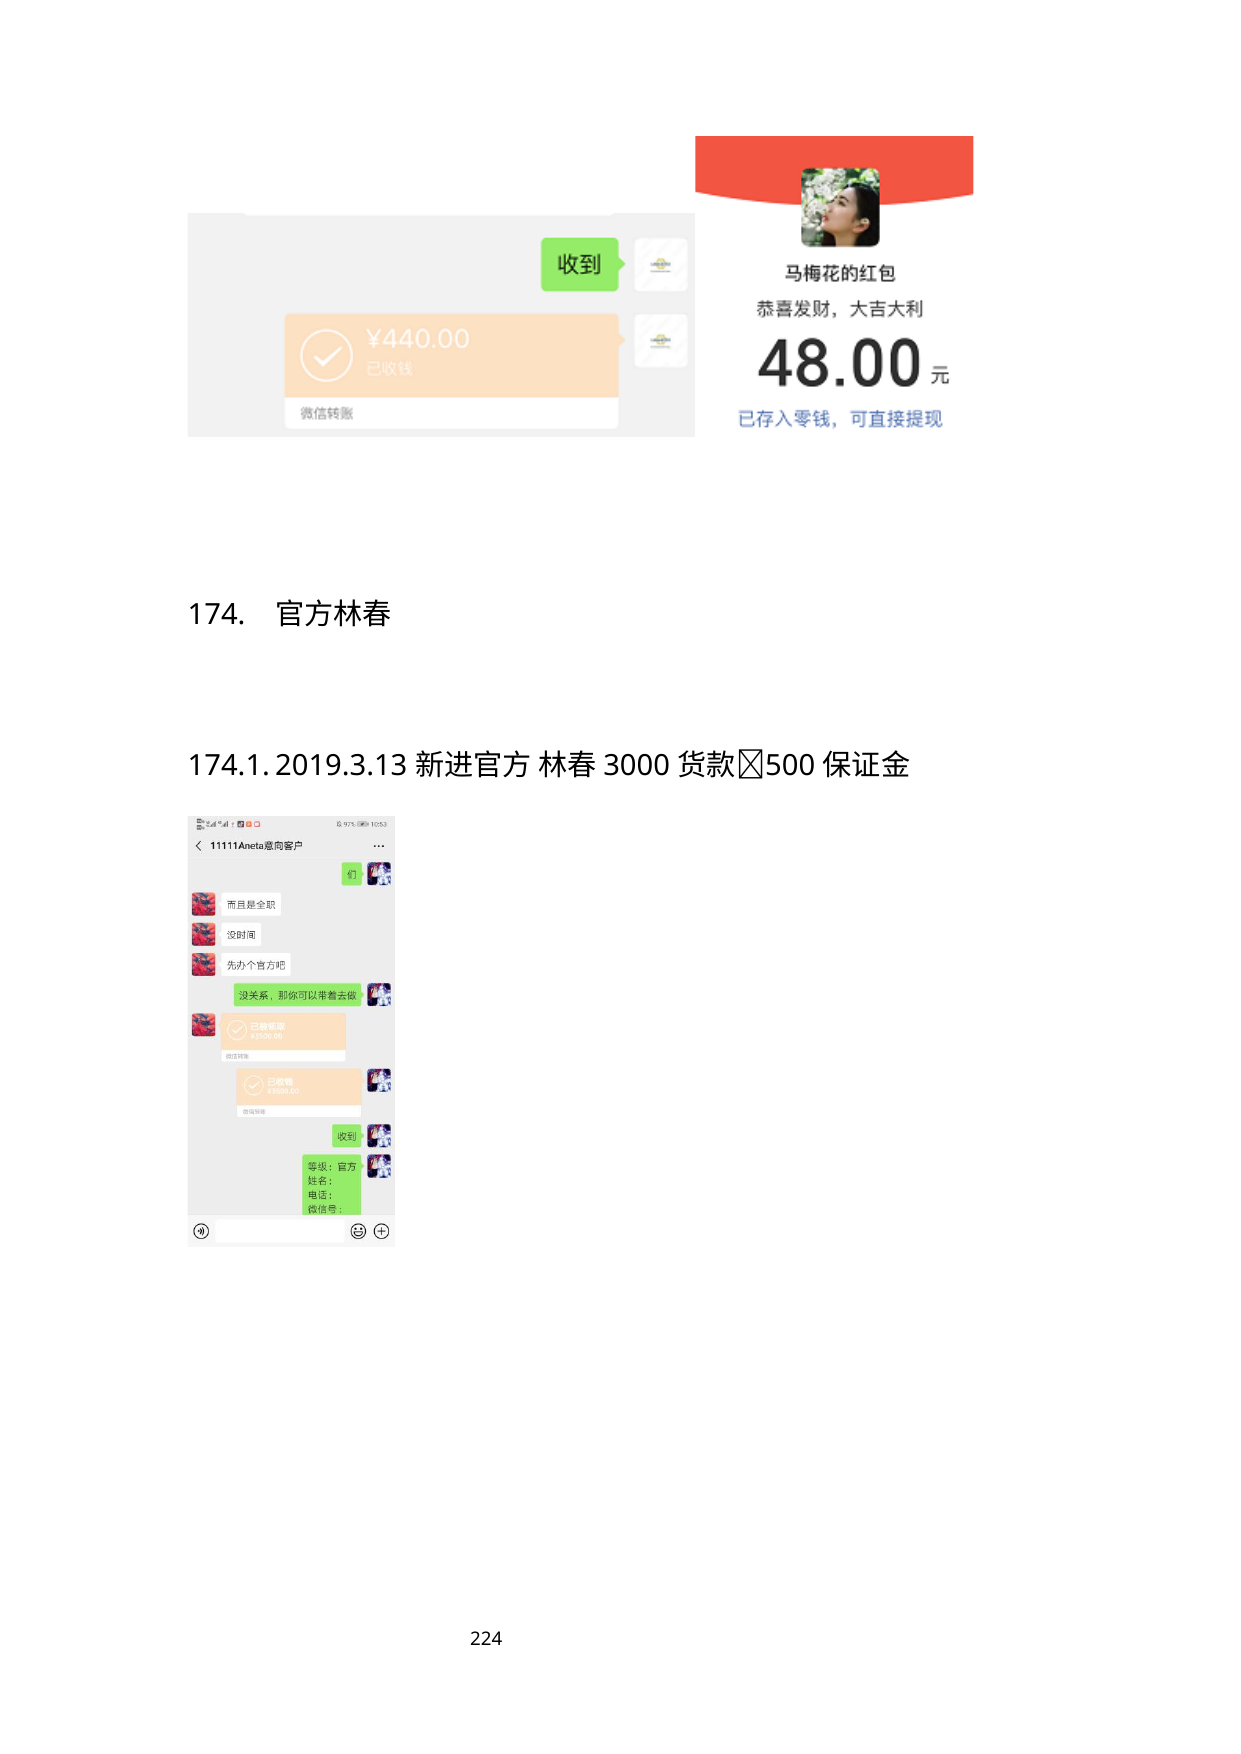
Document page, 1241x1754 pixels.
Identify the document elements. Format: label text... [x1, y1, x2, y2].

subtitle 官方林春 [187, 579, 1053, 644]
picture [187, 136, 974, 437]
picture [187, 816, 395, 1247]
subtitle 2019.3.13 新进官方 林春 3000 货款➕500 保证金 [187, 730, 1053, 795]
